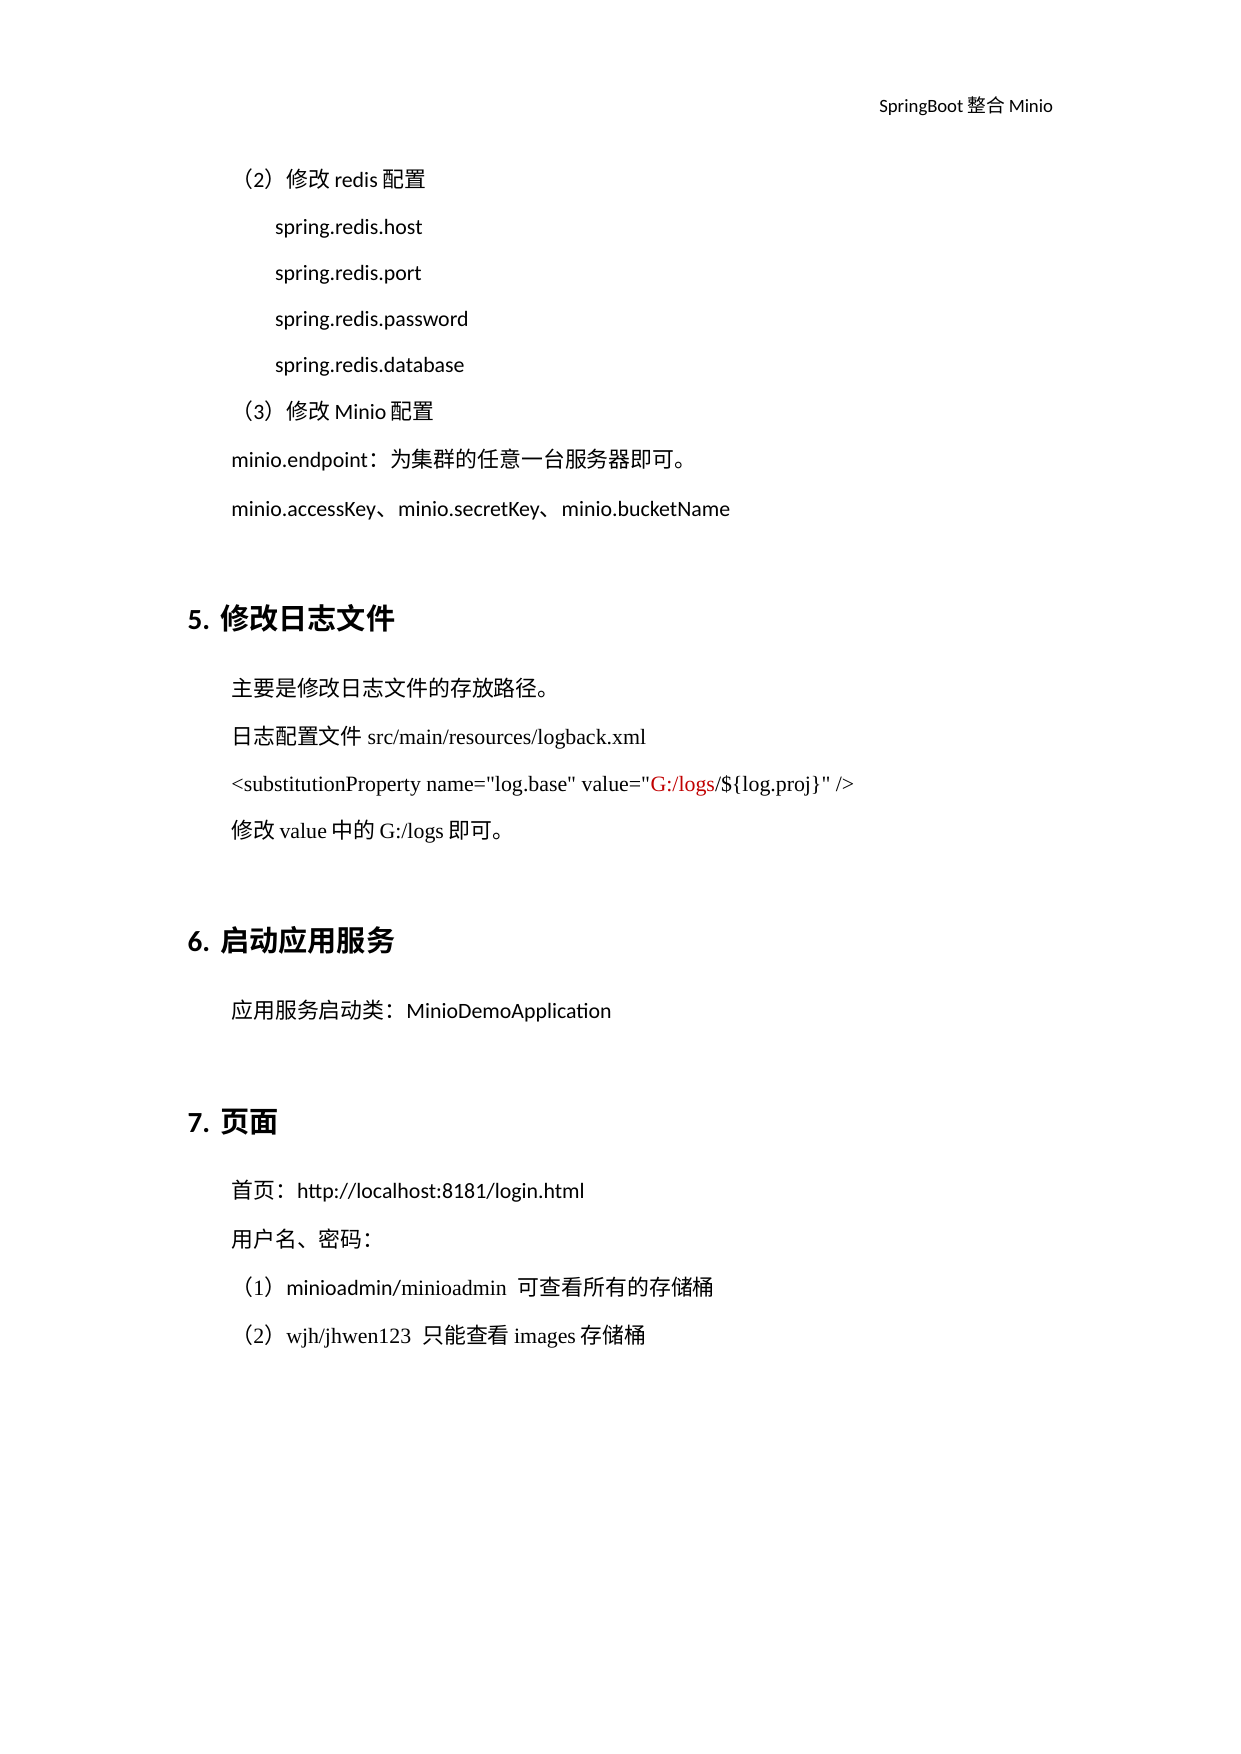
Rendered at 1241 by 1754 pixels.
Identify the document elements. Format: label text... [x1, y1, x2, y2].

list 修改日志文件 [187, 584, 1053, 649]
list 首页：http://localhost:8181/login.html [187, 1173, 1053, 1206]
list 修改value中的G:/logs即可。 [187, 812, 1053, 845]
list 页面 [187, 1087, 1053, 1152]
list spring.redis.password [231, 302, 1053, 334]
list 日志配置文件 src/main/resources/logback.xml [187, 719, 1053, 751]
list 应用服务启动类：MinioDemoApplication [187, 993, 1053, 1025]
list minio.accessKey、minio.secretKey、minio.bucketName [187, 490, 1053, 523]
list 用户名、密码： [187, 1221, 1053, 1254]
list 启动应用服务 [187, 907, 1053, 972]
list wjh/jhwen123 只能查看images存储桶 [187, 1318, 1053, 1351]
list spring.redis.database [231, 348, 1053, 380]
list 修改redis配置 [187, 162, 1053, 194]
list minioadmin/minioadmin 可查看所有的存储桶 [187, 1270, 1053, 1302]
list 修改Minio配置 [187, 394, 1053, 426]
list spring.redis.host [231, 210, 1053, 243]
list 主要是修改日志文件的存放路径。 [187, 671, 1053, 703]
list spring.redis.port [231, 256, 1053, 289]
list <substitutionProperty name="log.base" value="G:/logs/${log.proj}" /> [187, 767, 1053, 800]
list minio.endpoint：为集群的任意一台服务器即可。 [187, 442, 1053, 474]
